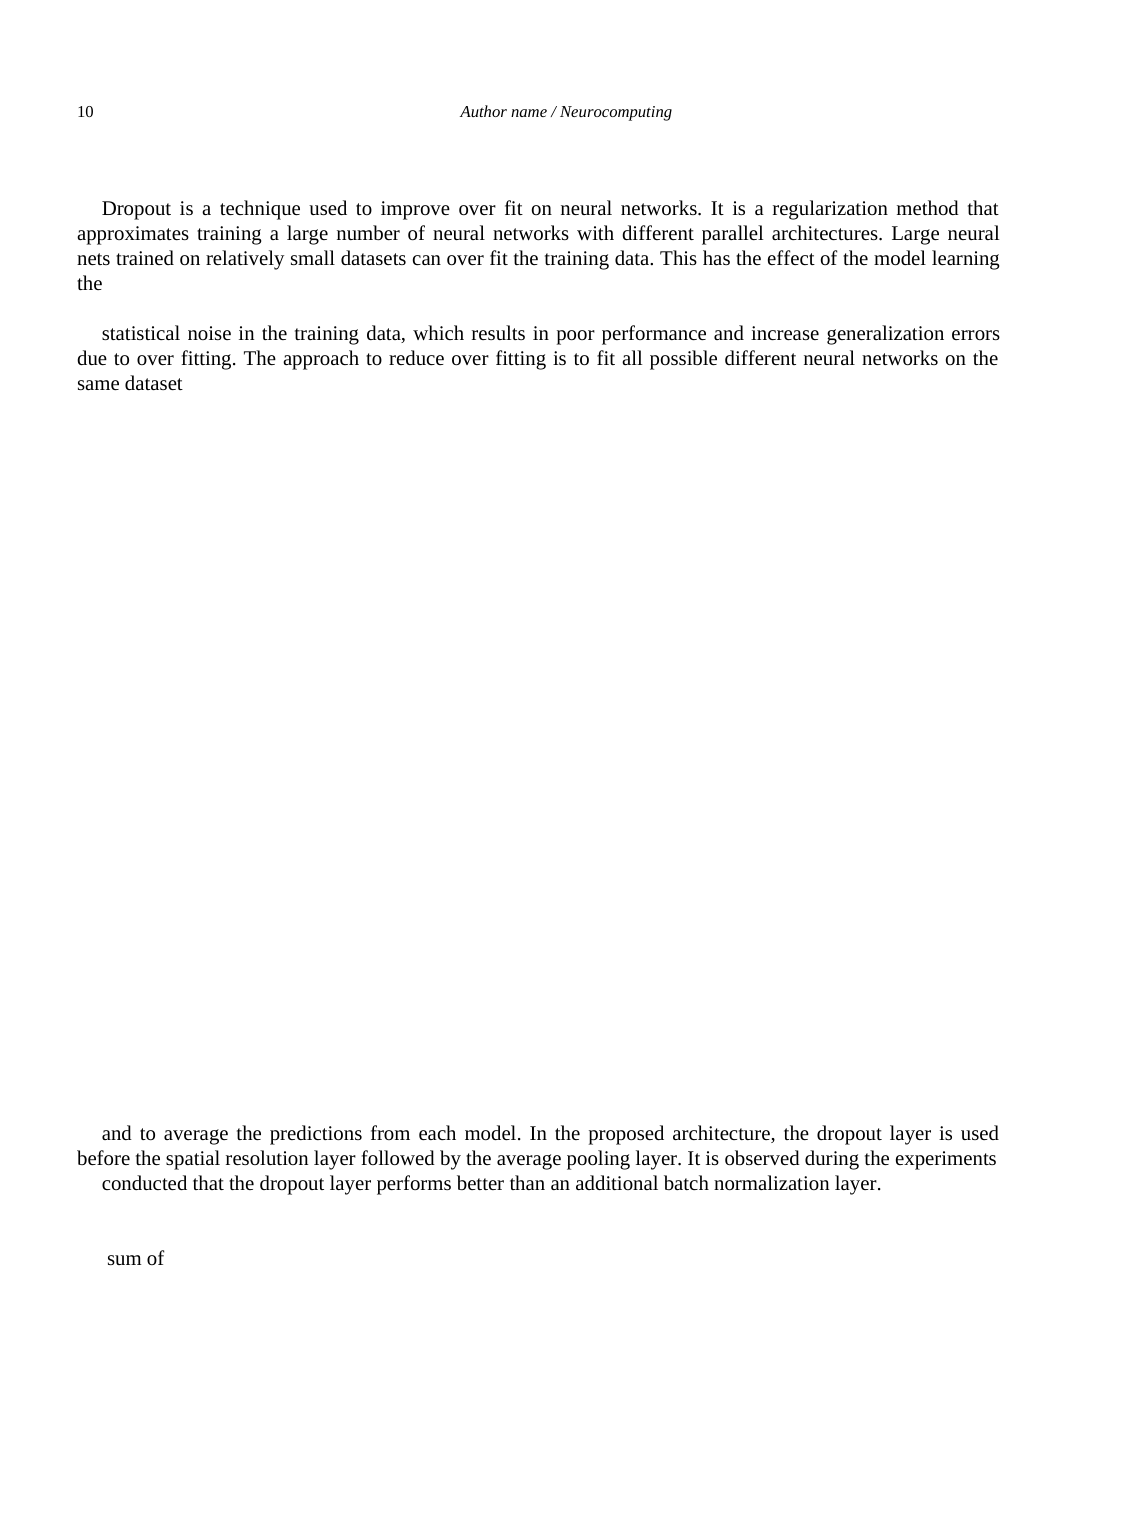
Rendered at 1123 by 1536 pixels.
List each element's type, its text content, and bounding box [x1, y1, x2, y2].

text and to average the predictions from each model. In the proposed architecture, the dropout layer is used before the spatial resolution layer followed by the average pooling layer. It is observed during the experiments [77, 1121, 1001, 1171]
text statistical noise in the training data, which results in poor performance and increase generalization errors due to over fitting. The approach to reduce over fitting is to fit all possible different neural networks on the same dataset [77, 321, 1001, 396]
text conducted that the dropout layer performs better than an additional batch normalization layer. [77, 1171, 1001, 1196]
text Dropout is a technique used to improve over fit on neural networks. It is a regularization method that approximates training a large number of neural networks with different parallel architectures. Large neural nets trained on relatively small datasets can over fit the training data. This has the effect of the model learning the [77, 196, 1001, 296]
text sum of [77, 1246, 1001, 1271]
